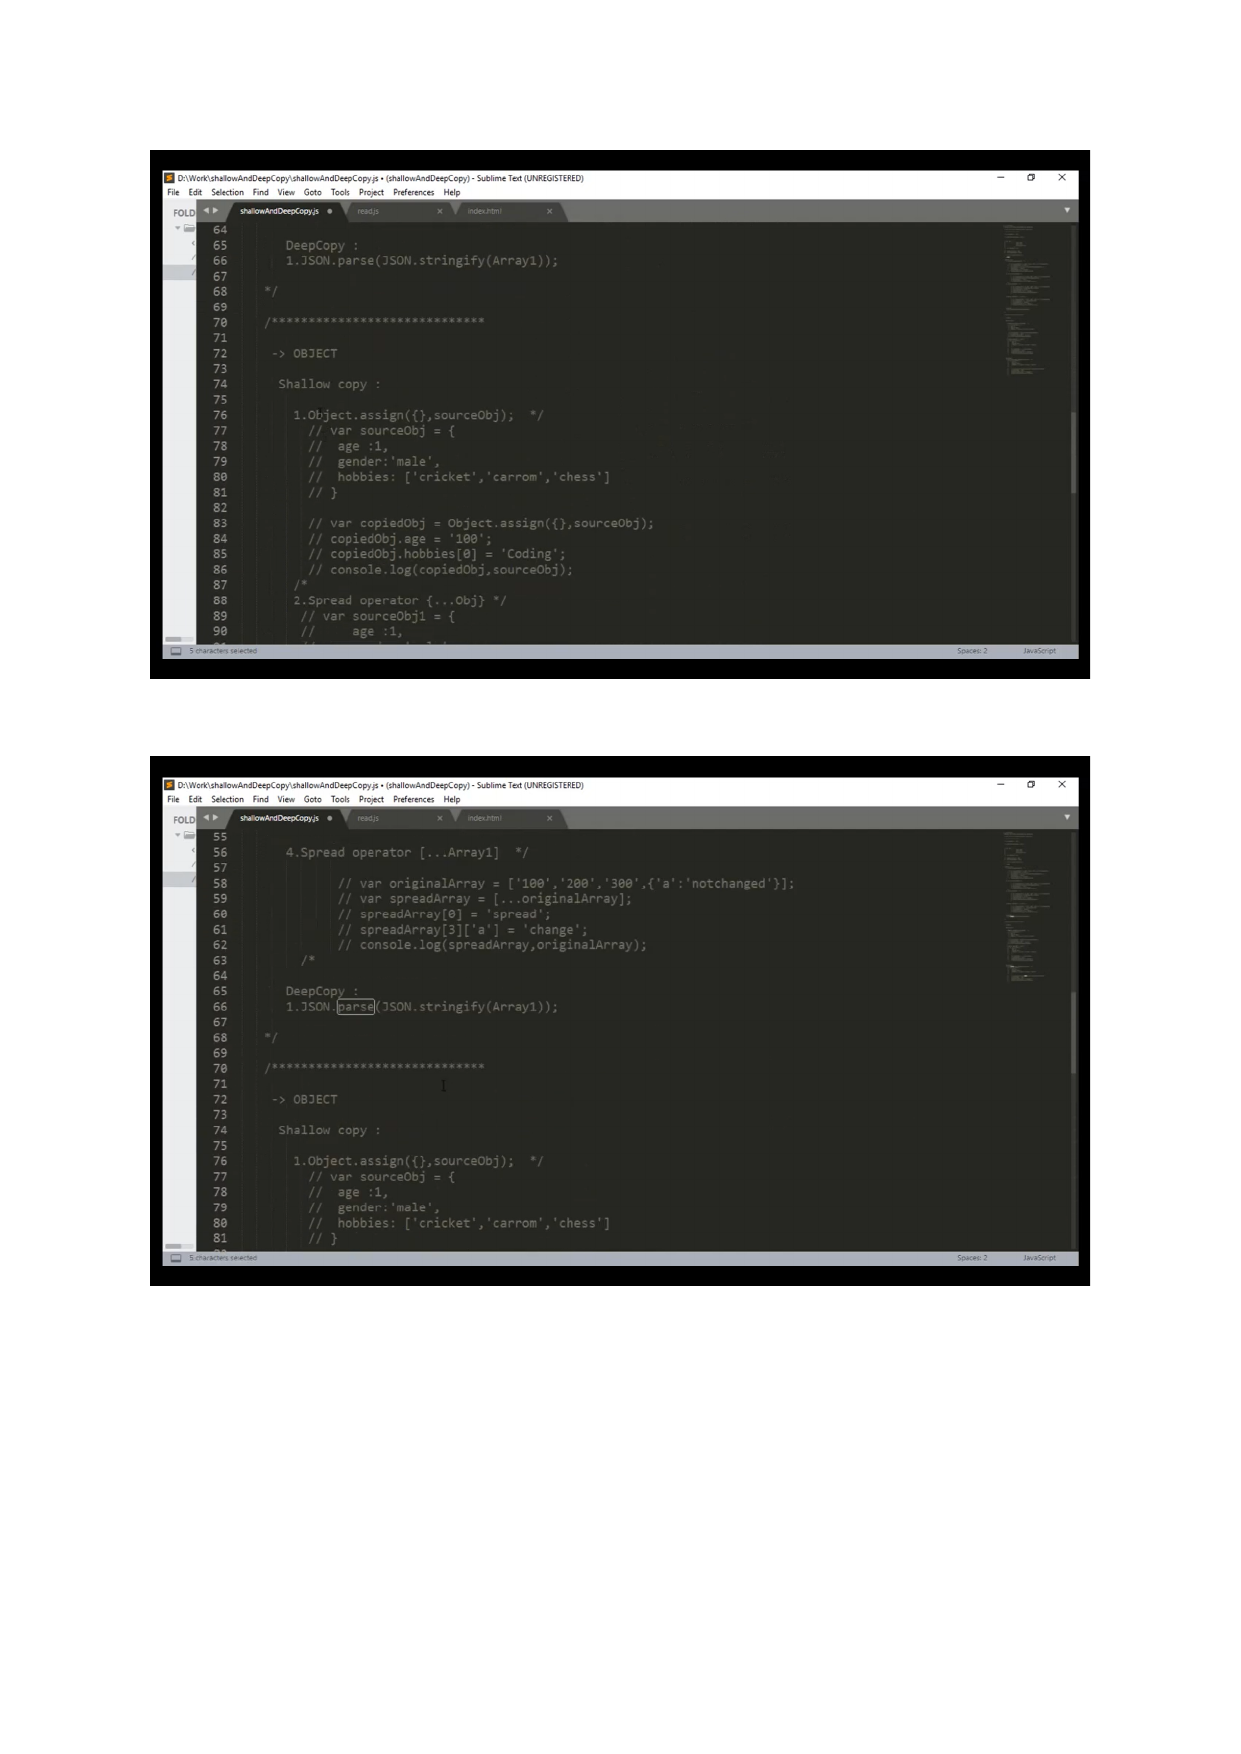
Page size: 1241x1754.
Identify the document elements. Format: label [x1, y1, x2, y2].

picture [150, 756, 1091, 1286]
picture [150, 150, 1091, 679]
